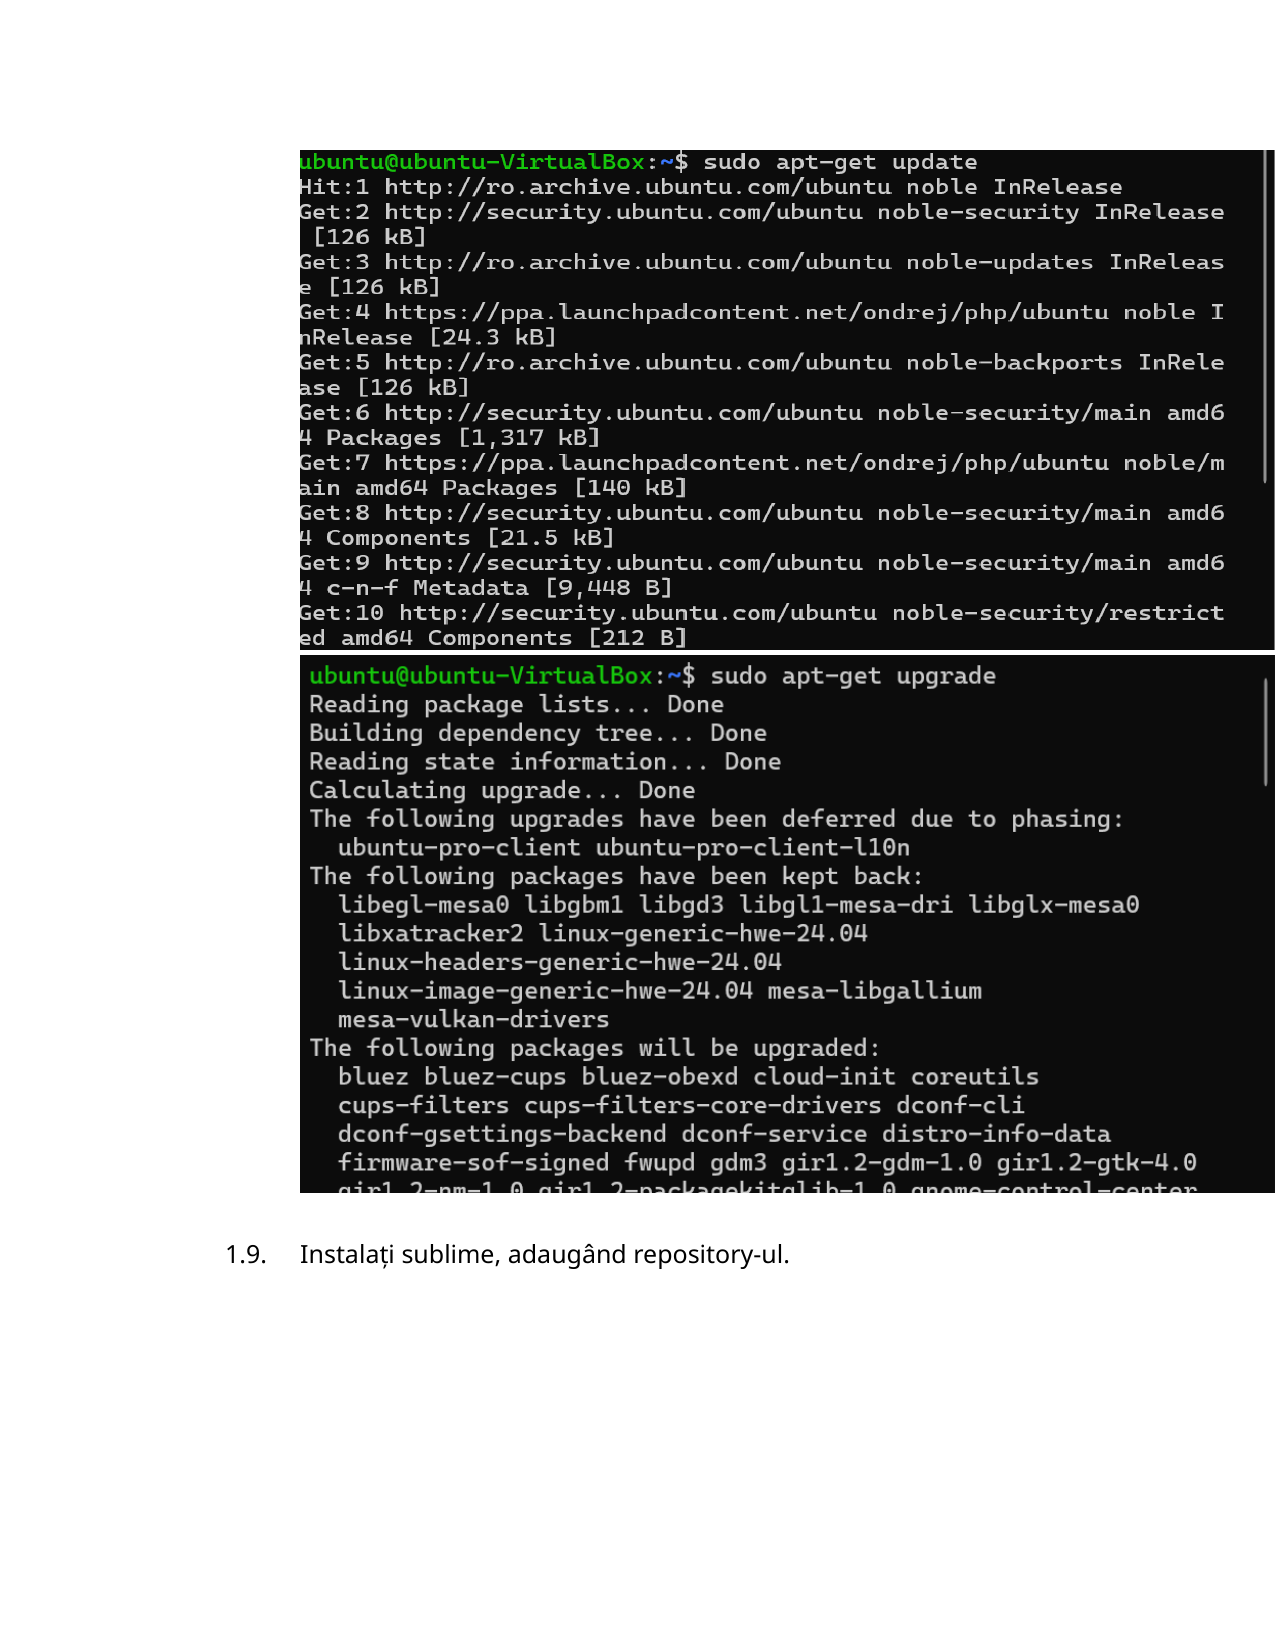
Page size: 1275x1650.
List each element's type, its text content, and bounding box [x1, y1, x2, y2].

picture [300, 655, 1275, 1193]
list Instalați sublime, adaugând repository-ul. [225, 1237, 1125, 1271]
picture [300, 150, 1275, 650]
